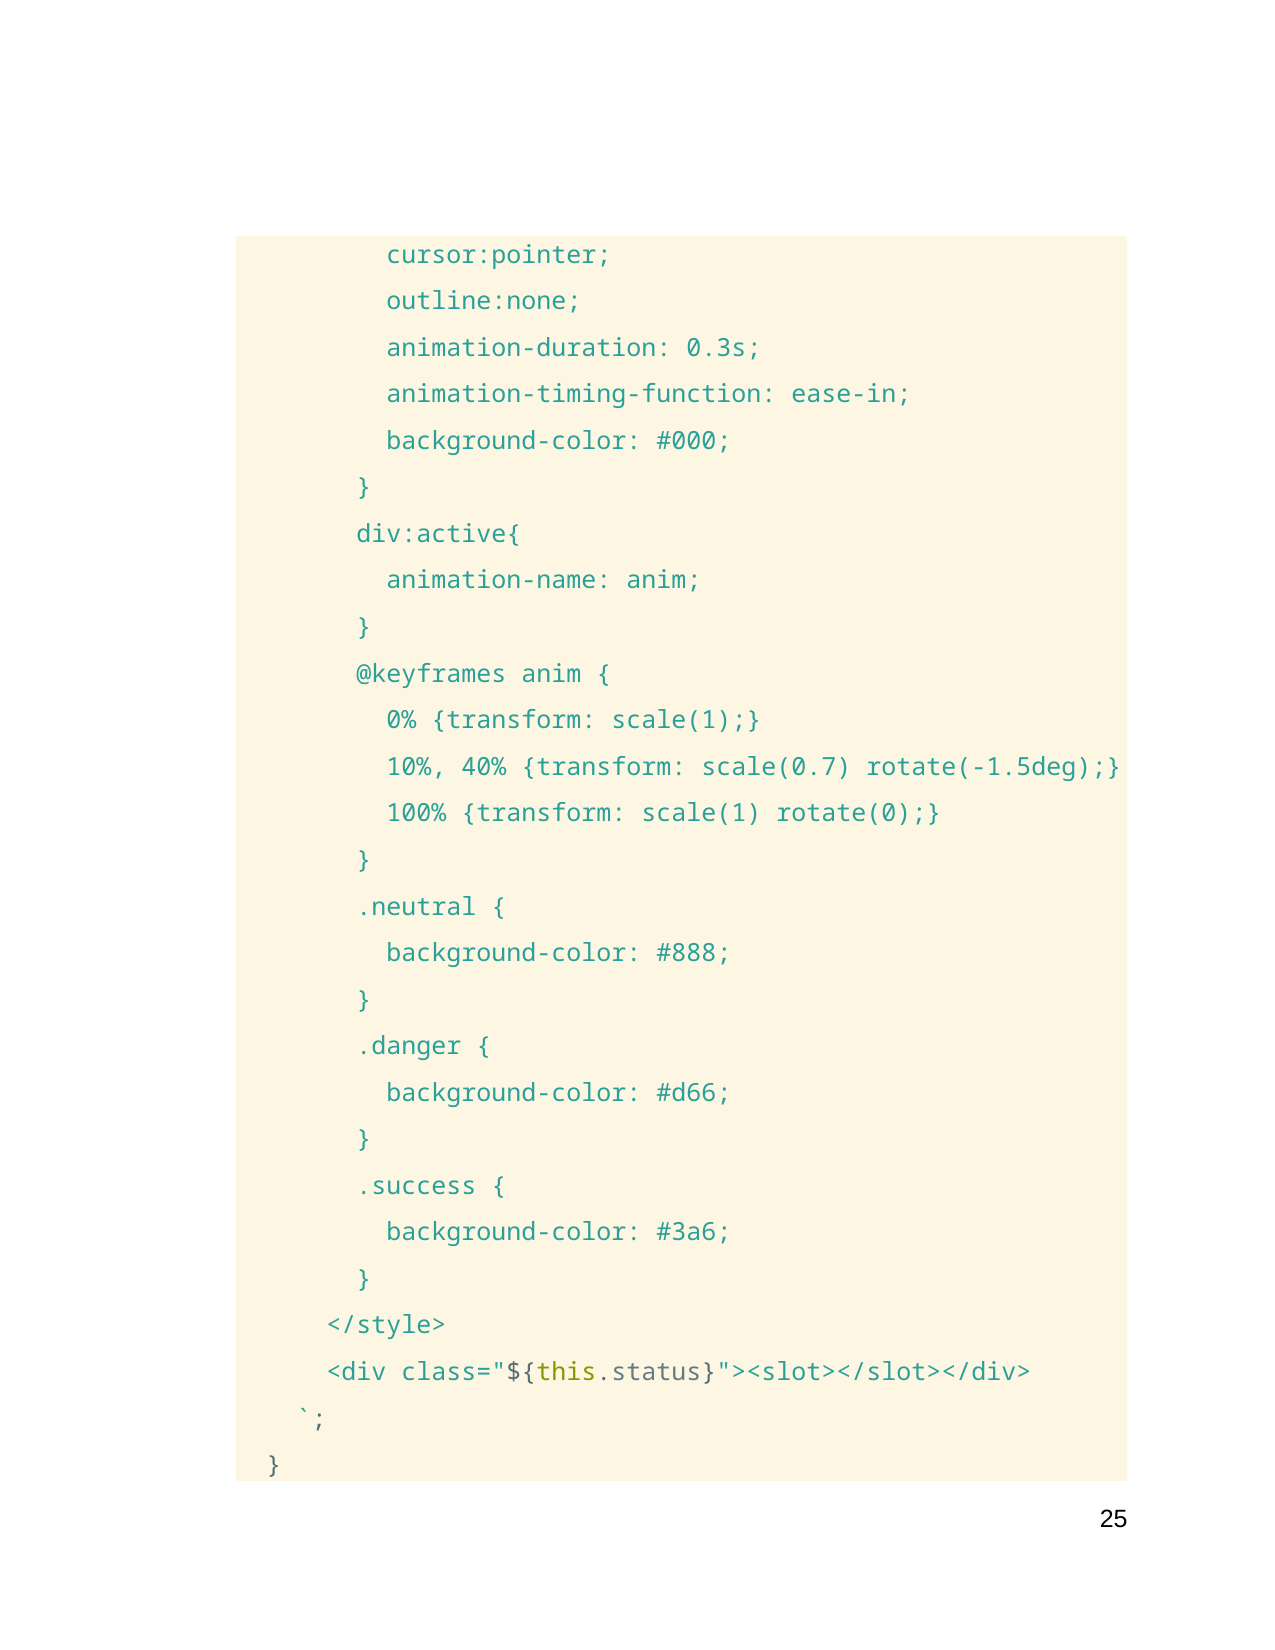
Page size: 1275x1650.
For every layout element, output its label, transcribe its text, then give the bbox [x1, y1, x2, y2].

text <div class="${this.status}"><slot></slot></div> [236, 1354, 1127, 1388]
text } [236, 469, 1127, 503]
text } [236, 609, 1127, 643]
text animation-duration: 0.3s; [236, 329, 1127, 363]
text outline:none; [236, 283, 1127, 317]
text } [236, 1447, 1127, 1481]
text </style> [236, 1307, 1127, 1341]
text } [236, 981, 1127, 1015]
text 0% {transform: scale(1);} [236, 702, 1127, 736]
text } [236, 1121, 1127, 1155]
text 10%, 40% {transform: scale(0.7) rotate(-1.5deg);} [236, 748, 1127, 782]
text `; [236, 1400, 1127, 1434]
text 100% {transform: scale(1) rotate(0);} [236, 795, 1127, 829]
text animation-name: anim; [236, 562, 1127, 596]
text .danger { [236, 1028, 1127, 1062]
text } [236, 1261, 1127, 1295]
text background-color: #000; [236, 422, 1127, 457]
text background-color: #3a6; [236, 1214, 1127, 1248]
text } [236, 842, 1127, 876]
text .neutral { [236, 888, 1127, 922]
text background-color: #888; [236, 935, 1127, 969]
text background-color: #d66; [236, 1074, 1127, 1108]
text @keyframes anim { [236, 655, 1127, 689]
text div:active{ [236, 516, 1127, 550]
text .success { [236, 1167, 1127, 1202]
text cursor:pointer; [236, 236, 1127, 270]
text animation-timing-function: ease-in; [236, 376, 1127, 410]
